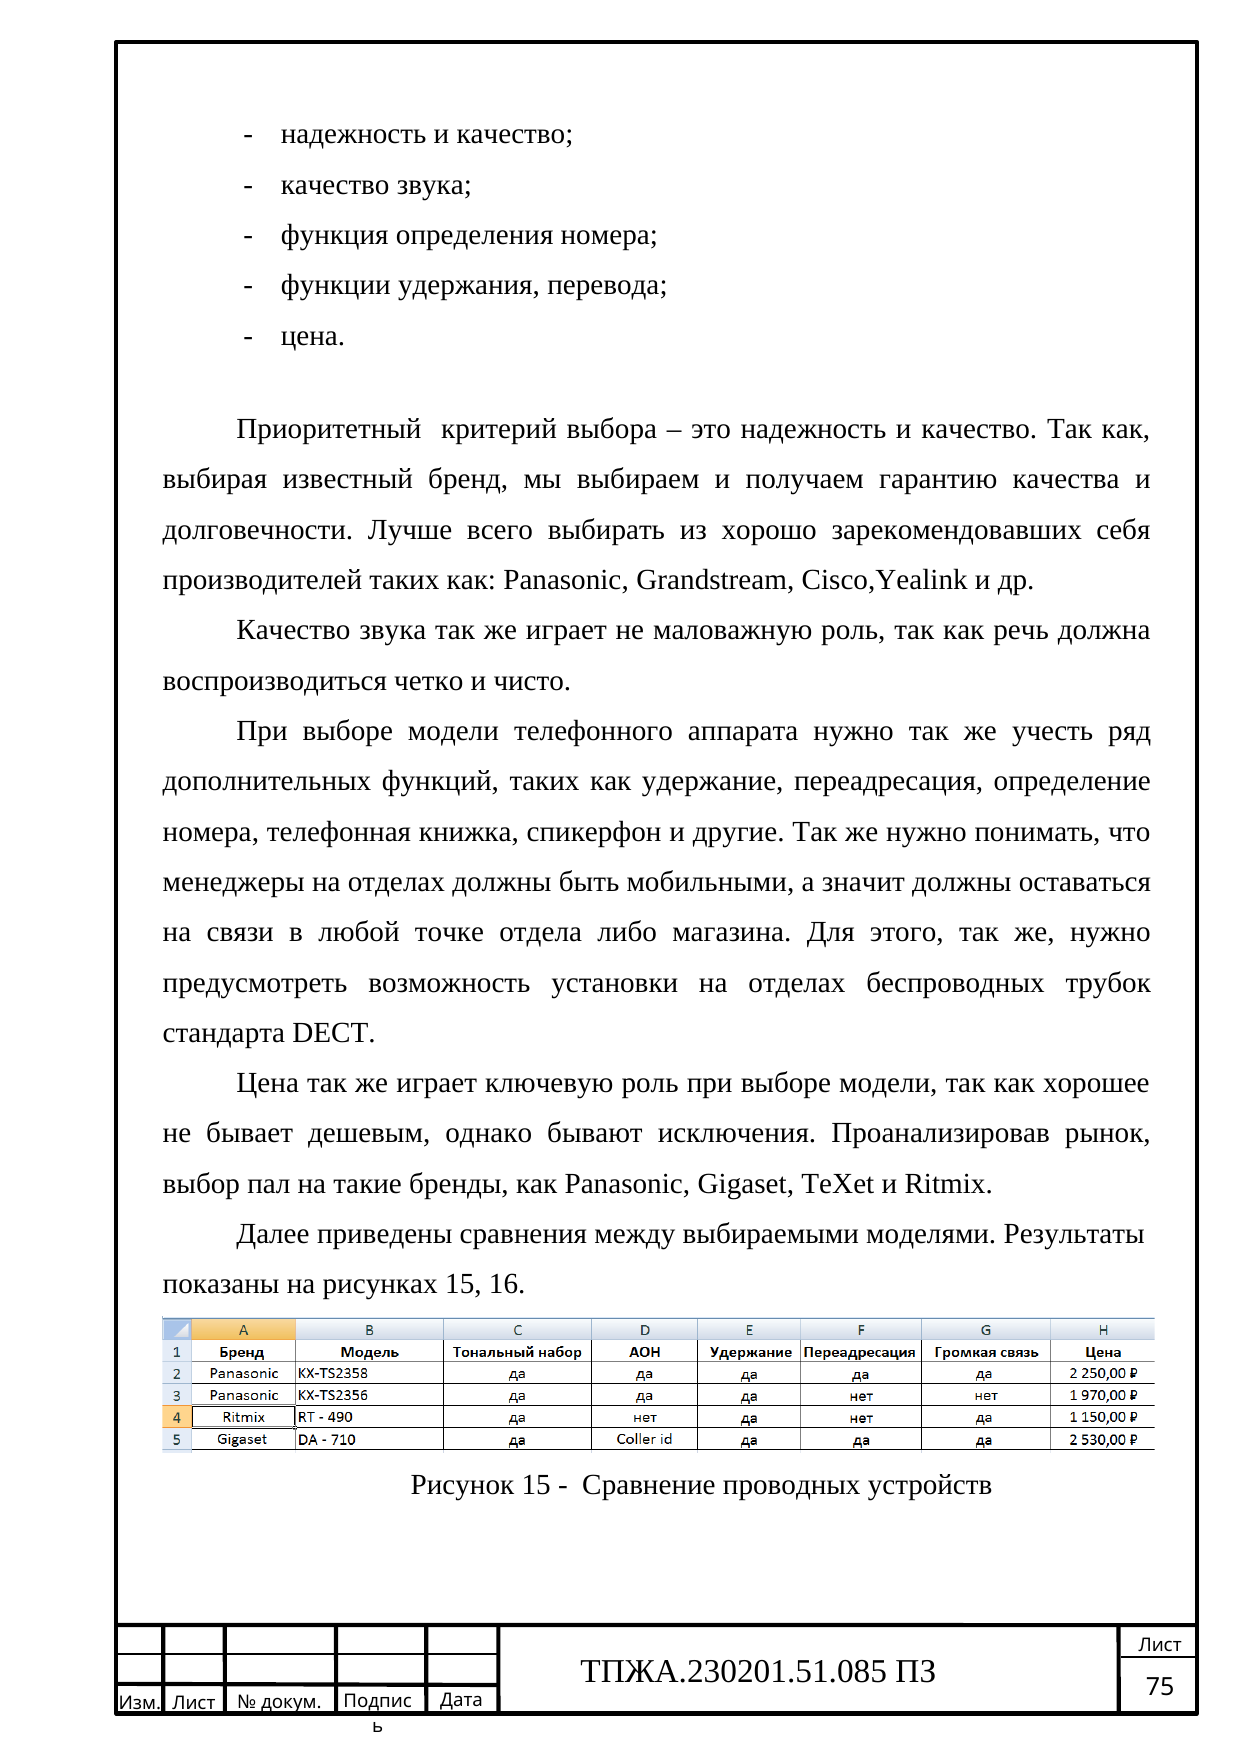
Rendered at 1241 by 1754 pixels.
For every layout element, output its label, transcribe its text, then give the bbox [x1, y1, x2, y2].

text Качество звука так же играет не маловажную роль, так как речь должна воспроизводиться четко и чисто. [162, 612, 1152, 696]
list качество звука; [243, 167, 1152, 200]
list функции удержания, перевода; [243, 267, 1152, 301]
list функция определения номера; [243, 217, 1152, 251]
list надежность и качество; [243, 117, 1152, 150]
picture [162, 1316, 1155, 1453]
text Далее приведены сравнения между выбираемыми моделями. Результаты показаны на рисунках 15, 16. [162, 1216, 1152, 1300]
text Приоритетный критерий выбора – это надежность и качество. Так как, выбирая известный бренд, мы выбираем и получаем гарантию качества и долговечности. Лучше всего выбирать из хорошо зарекомендовавших себя производителей таких как: Panasonic, Grandstream, Cisco,Yealink и др. [162, 411, 1152, 596]
text Рисунок 15 - Сравнение проводных устройств [162, 1467, 1152, 1501]
text Цена так же играет ключевую роль при выборе модели, так как хорошее не бывает дешевым, однако бывают исключения. Проанализировав рынок, выбор пал на такие бренды, как Panasonic, Gigaset, TeXet и Ritmix. [162, 1065, 1152, 1199]
text При выборе модели телефонного аппарата нужно так же учесть ряд дополнительных функций, таких как удержание, переадресация, определение номера, телефонная книжка, спикерфон и другие. Так же нужно понимать, что менеджеры на отделах должны быть мобильными, а значит должны оставаться на связи в любой точке отдела либо магазина. Для этого, так же, нужно предусмотреть возможность установки на отделах беспроводных трубок стандарта DECT. [162, 713, 1152, 1048]
list цена. [243, 318, 1152, 351]
